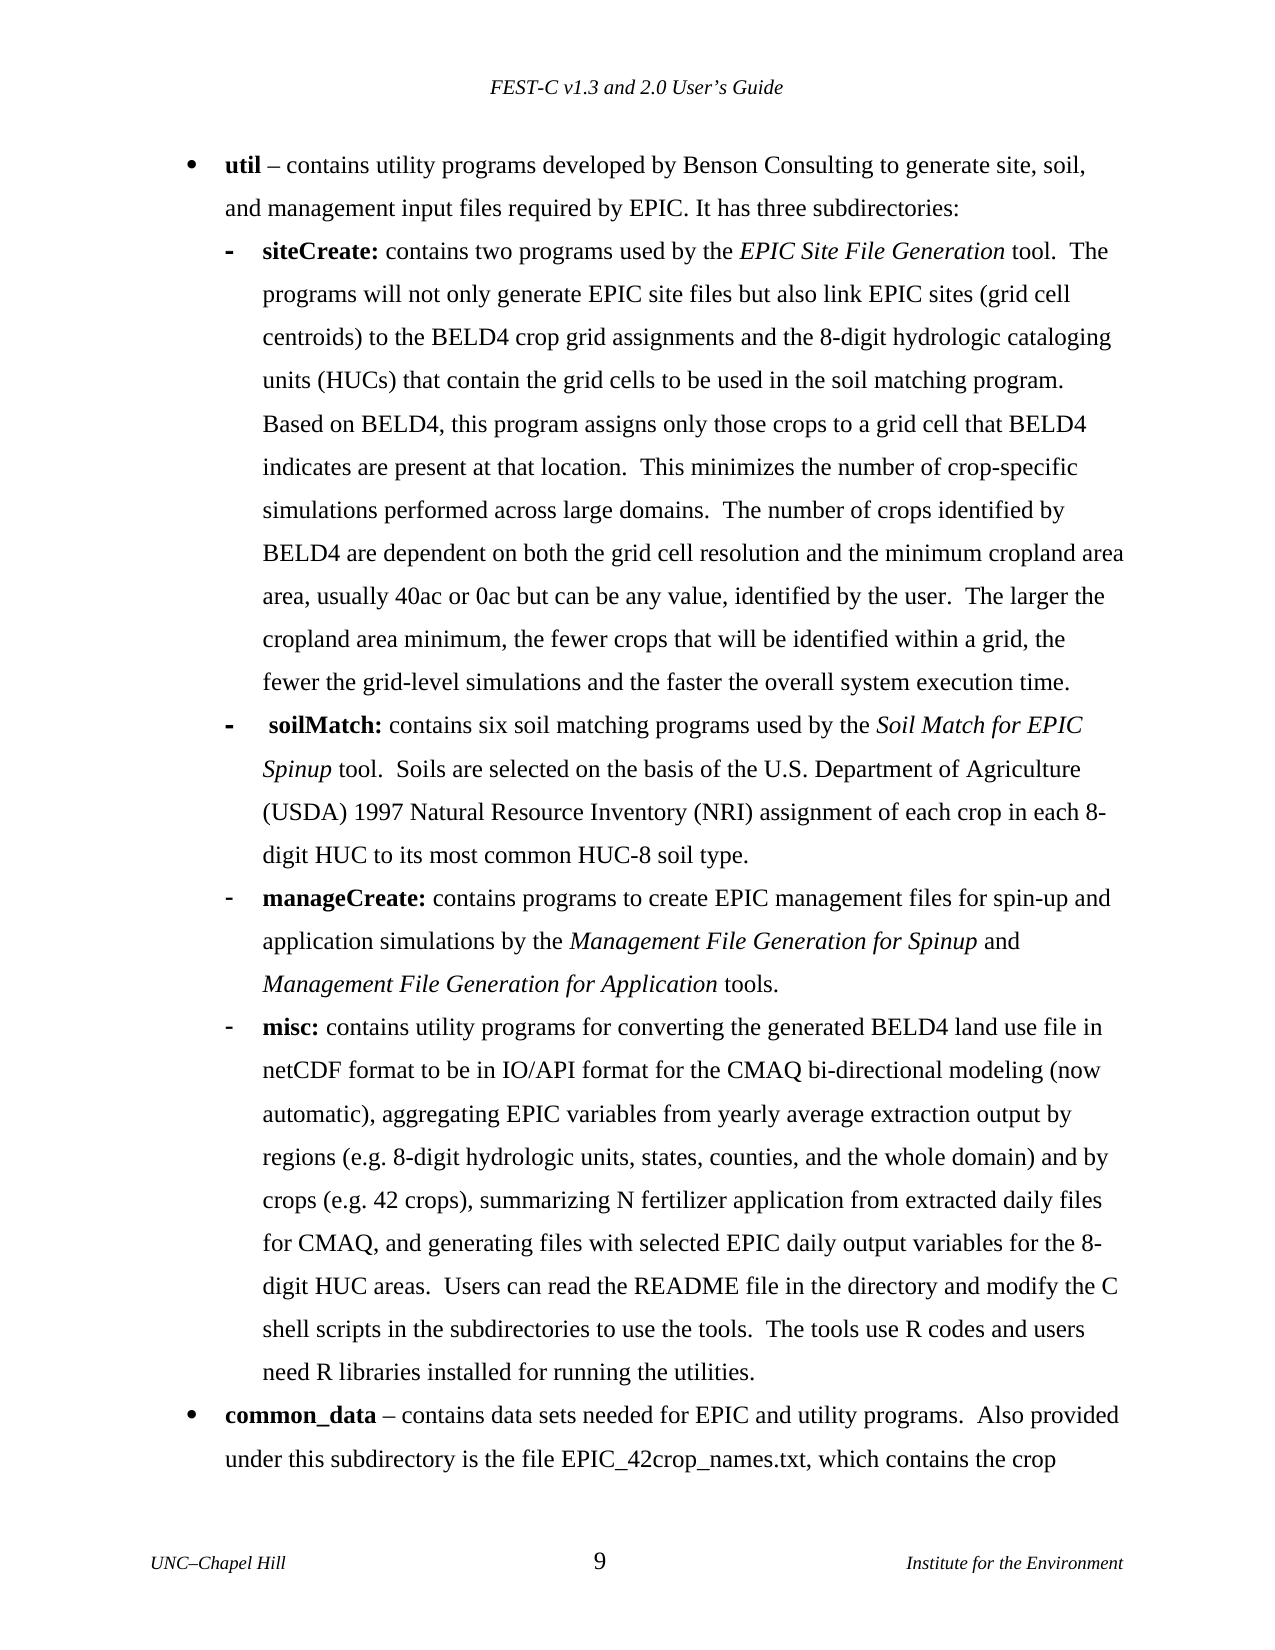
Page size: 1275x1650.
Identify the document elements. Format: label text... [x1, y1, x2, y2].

list misc: contains utility programs for converting the generated BELD4 land use file in netCDF format to be in IO/API format for the CMAQ bi-directional modeling (now automatic), aggregating EPIC variables from yearly average extraction output by regions (e.g. 8-digit hydrologic units, states, counties, and the whole domain) and by crops (e.g. 42 crops), summarizing N fertilizer application from extracted daily files for CMAQ, and generating files with selected EPIC daily output variables for the 8-digit HUC areas. Users can read the README file in the directory and modify the C shell scripts in the subdirectories to use the tools. The tools use R codes and users need R libraries installed for running the utilities. [225, 1012, 1125, 1386]
list manageCreate: contains programs to create EPIC management files for spin-up and application simulations by the Management File Generation for Spinup and Management File Generation for Application tools. [225, 883, 1125, 998]
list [187, 1401, 1125, 1472]
list soilMatch: contains six soil matching programs used by the Soil Match for EPIC Spinup tool. Soils are selected on the basis of the U.S. Department of Agriculture (USDA) 1997 Natural Resource Inventory (NRI) assignment of each crop in each 8-digit HUC to its most common HUC-8 soil type. [225, 711, 1125, 869]
list util – contains utility programs developed by Benson Consulting to generate site, soil, and management input files required by EPIC. It has three subdirectories: [187, 150, 1125, 222]
list siteCreate: contains two programs used by the EPIC Site File Generation tool. The programs will not only generate EPIC site files but also link EPIC sites (grid cell centroids) to the BELD4 crop grid assignments and the 8-digit hydrologic cataloging units (HUCs) that contain the grid cells to be used in the soil matching program. Based on BELD4, this program assigns only those crops to a grid cell that BELD4 indicates are present at that location. This minimizes the number of crop-specific simulations performed across large domains. The number of crops identified by BELD4 are dependent on both the grid cell resolution and the minimum cropland area area, usually 40ac or 0ac but can be any value, identified by the user. The larger the cropland area minimum, the fewer crops that will be identified within a grid, the fewer the grid-level simulations and the faster the overall system execution time. [225, 236, 1125, 696]
